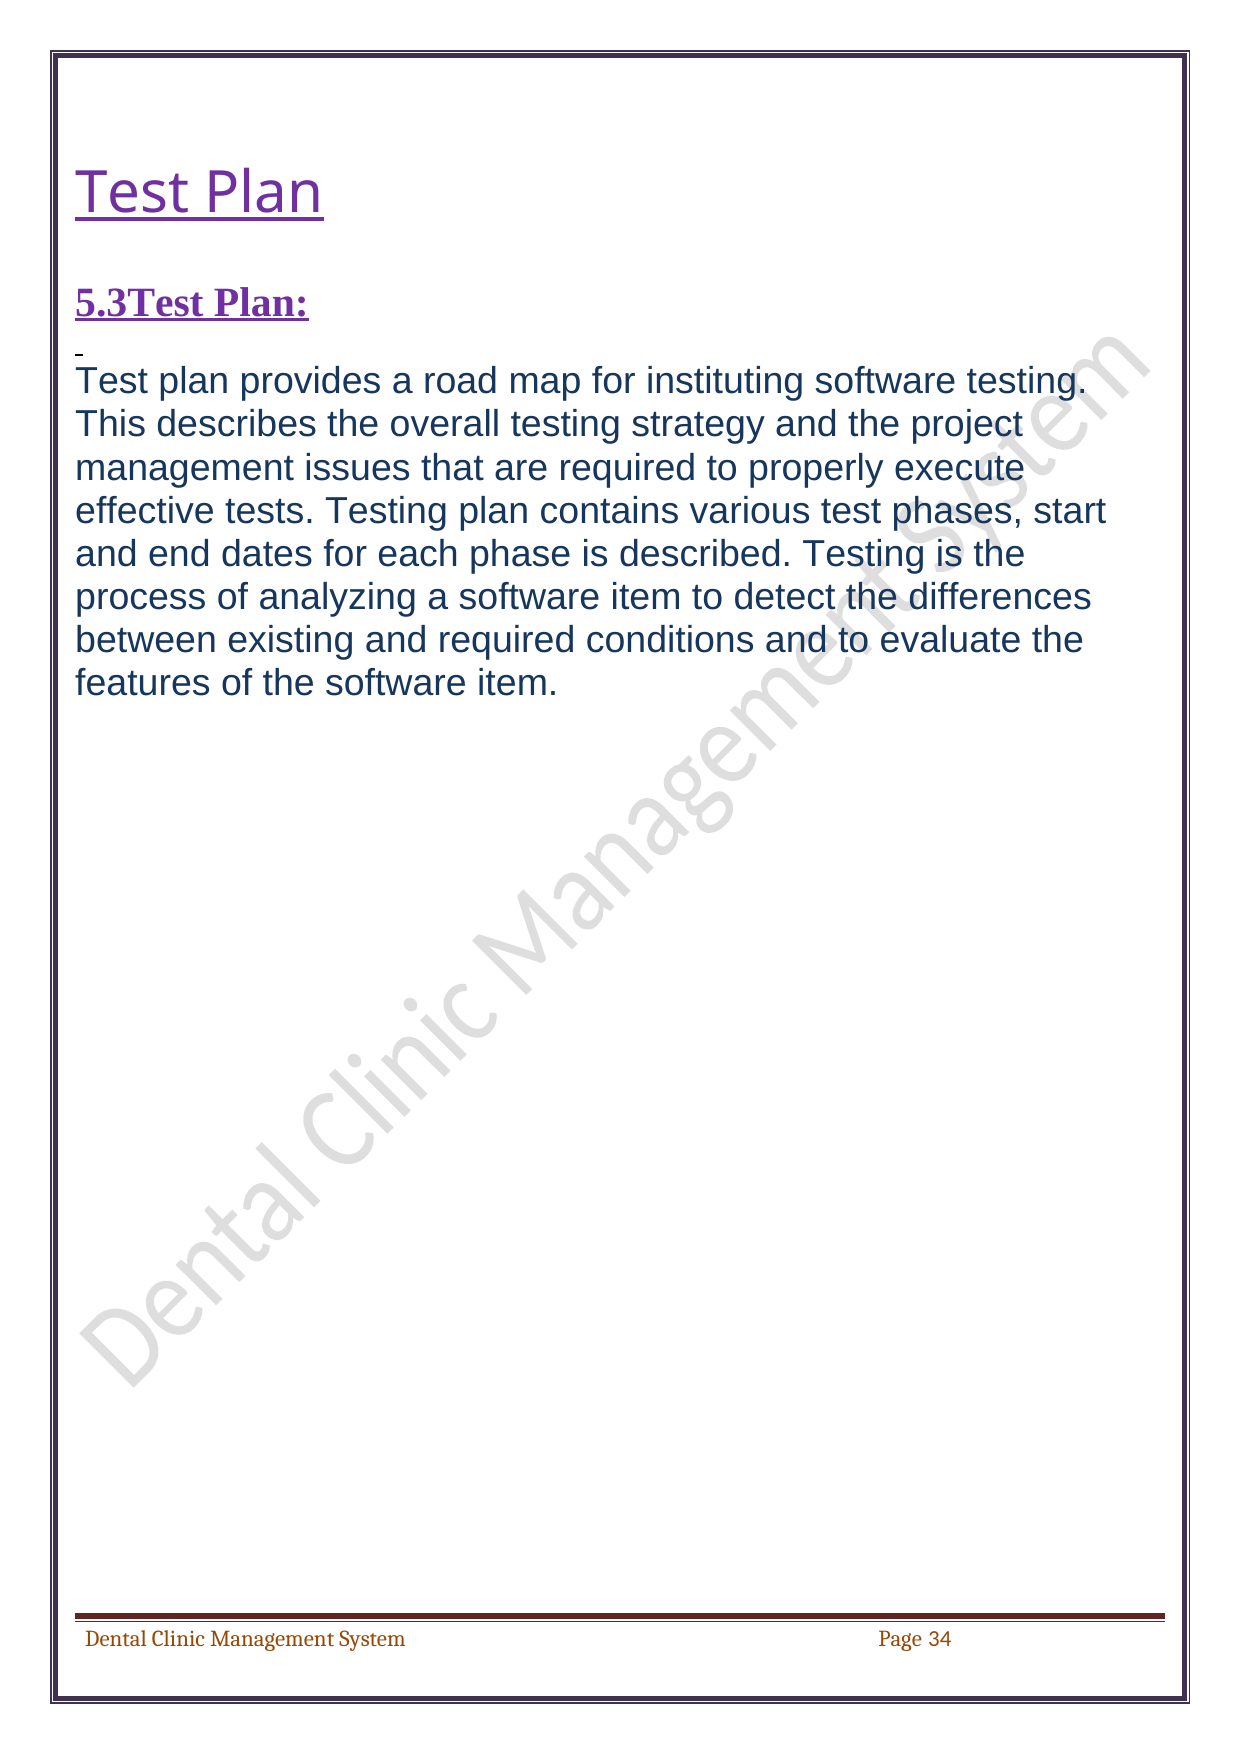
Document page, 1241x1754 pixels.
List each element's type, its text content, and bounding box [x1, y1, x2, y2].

text Test plan provides a road map for instituting software testing. This describes the overall testing strategy and the project management issues that are required to properly execute effective tests. Testing plan contains various test phases, start and end dates for each phase is described. Testing is the process of analyzing a software item to detect the differences between existing and required conditions and to evaluate the features of the software item. [75, 358, 1165, 703]
text 5.3Test Plan: [75, 277, 1165, 325]
text Test Plan [75, 150, 1165, 229]
